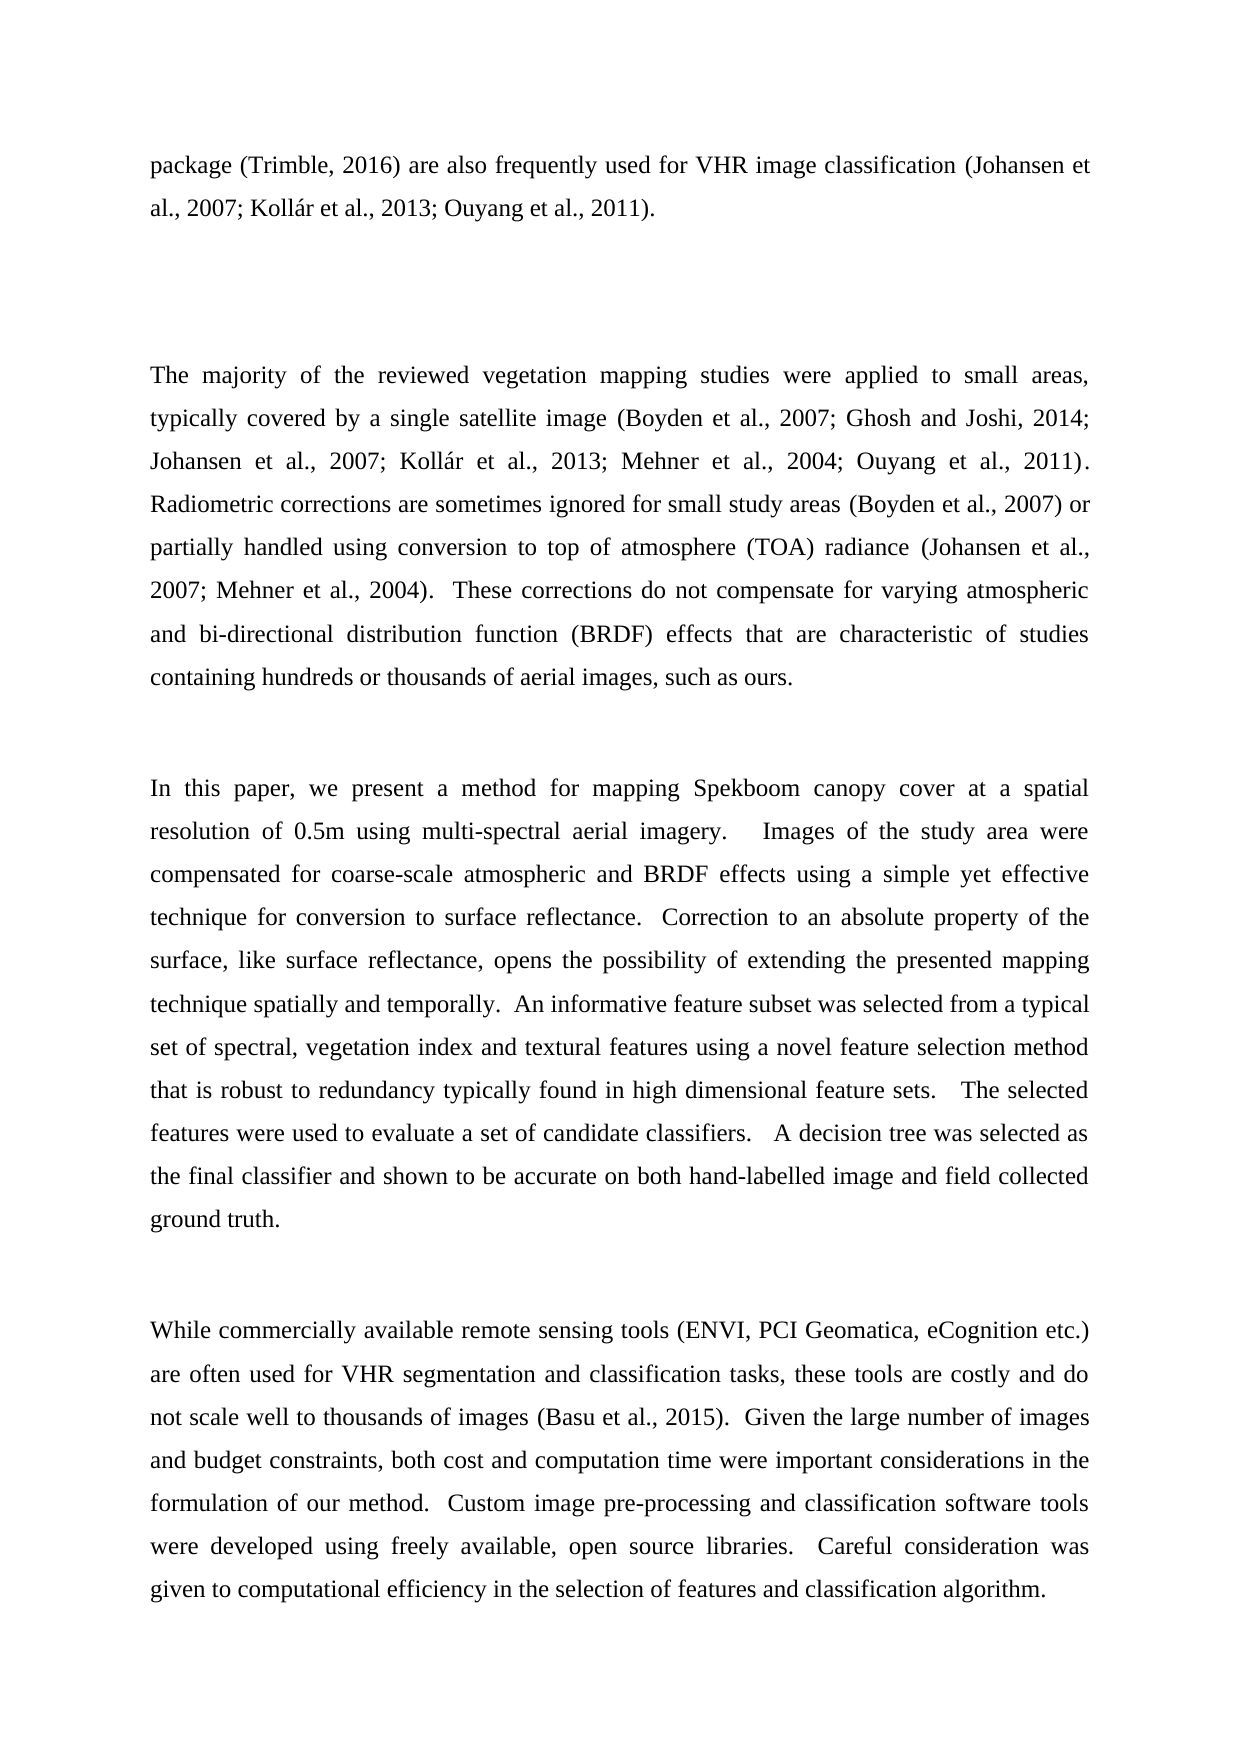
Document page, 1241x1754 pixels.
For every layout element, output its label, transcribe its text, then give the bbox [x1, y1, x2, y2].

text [150, 150, 1090, 222]
text In this paper, we present a method for mapping Spekboom canopy cover at a spatial resolution of 0.5m using multi-spectral aerial imagery. Images of the study area were compensated for coarse-scale atmospheric and BRDF effects using a simple yet effective technique for conversion to surface reflectance. Correction to an absolute property of the surface, like surface reflectance, opens the possibility of extending the presented mapping technique spatially and temporally. An informative feature subset was selected from a typical set of spectral, vegetation index and textural features using a novel feature selection method that is robust to redundancy typically found in high dimensional feature sets. The selected features were used to evaluate a set of candidate classifiers. A decision tree was selected as the final classifier and shown to be accurate on both hand-labelled image and field collected ground truth. [150, 773, 1090, 1233]
text The majority of the reviewed vegetation mapping studies were applied to small areas, typically covered by a single satellite image (Boyden et al., 2007; Ghosh and Joshi, 2014; Johansen et al., 2007; Kollár et al., 2013; Mehner et al., 2004; Ouyang et al., 2011). Radiometric corrections are sometimes ignored for small study areas (Boyden et al., 2007) or partially handled using conversion to top of atmosphere (TOA) radiance (Johansen et al., 2007; Mehner et al., 2004). These corrections do not compensate for varying atmospheric and bi-directional distribution function (BRDF) effects that are characteristic of studies containing hundreds or thousands of aerial images, such as ours. [150, 360, 1090, 691]
text While commercially available remote sensing tools (ENVI, PCI Geomatica, eCognition etc.) are often used for VHR segmentation and classification tasks, these tools are costly and do not scale well to thousands of images (Basu et al., 2015). Given the large number of images and budget constraints, both cost and computation time were important considerations in the formulation of our method. Custom image pre-processing and classification software tools were developed using freely available, open source libraries. Careful consideration was given to computational efficiency in the selection of features and classification algorithm. [150, 1316, 1090, 1603]
